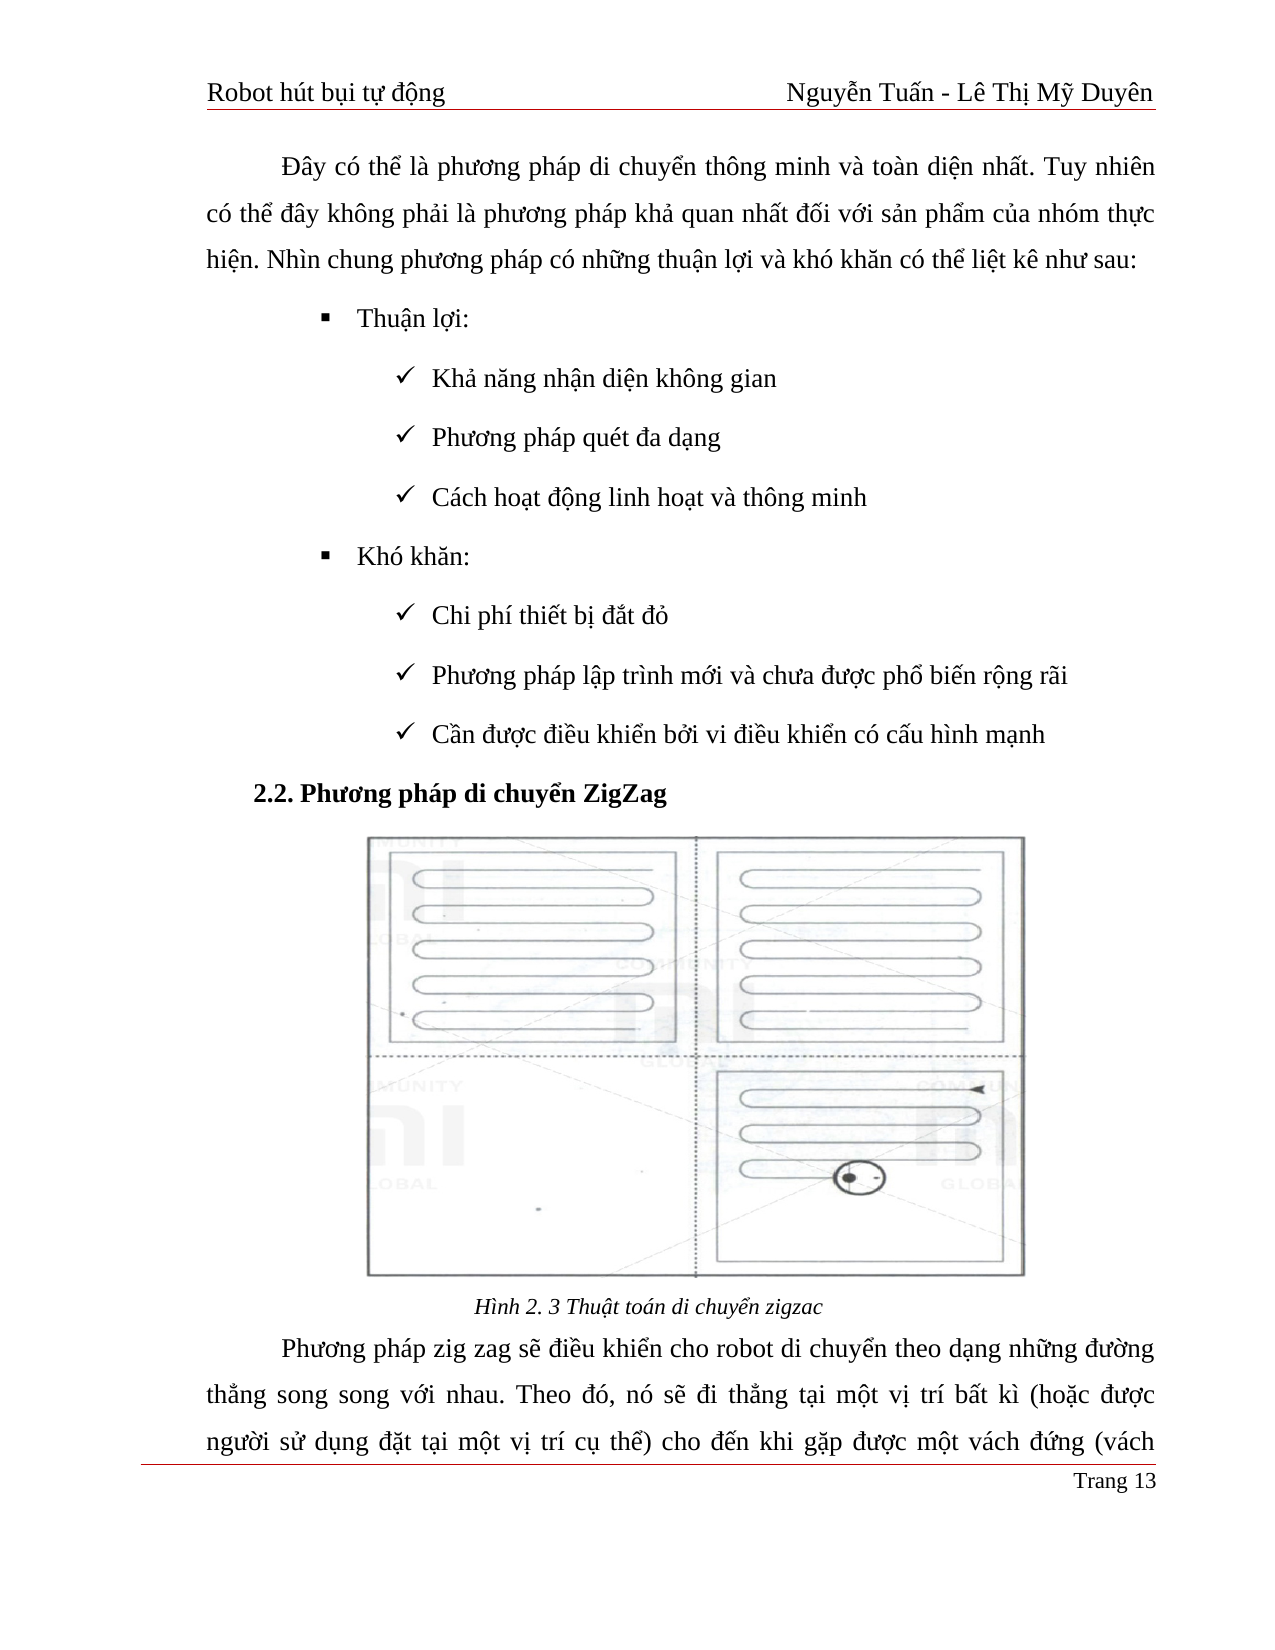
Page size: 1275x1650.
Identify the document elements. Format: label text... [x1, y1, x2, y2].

subtitle Phương pháp di chuyển ZigZag [253, 777, 1156, 809]
list Cần được điều khiển bởi vi điều khiển có cấu hình mạnh [394, 718, 1156, 749]
list Cách hoạt động linh hoạt và thông minh [394, 481, 1156, 512]
list Phương pháp lập trình mới và chưa được phổ biến rộng rãi [394, 659, 1156, 690]
list Khả năng nhận diện không gian [394, 362, 1156, 393]
text Hình 2. 3 Thuật toán di chuyển zigzac [141, 1293, 1156, 1319]
picture [365, 836, 1027, 1278]
list Khó khăn: [319, 540, 1156, 571]
text Đây có thể là phương pháp di chuyển thông minh và toàn diện nhất. Tuy nhiên có thể đây không phải là phương pháp khả quan nhất đối với sản phẩm của nhóm thực hiện. Nhìn chung phương pháp có những thuận lợi và khó khăn có thể liệt kê như sau: [206, 150, 1156, 274]
list Phương pháp quét đa dạng [394, 421, 1156, 452]
list Thuận lợi: [319, 302, 1156, 334]
list Chi phí thiết bị đắt đỏ [394, 599, 1156, 631]
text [206, 1332, 1156, 1456]
